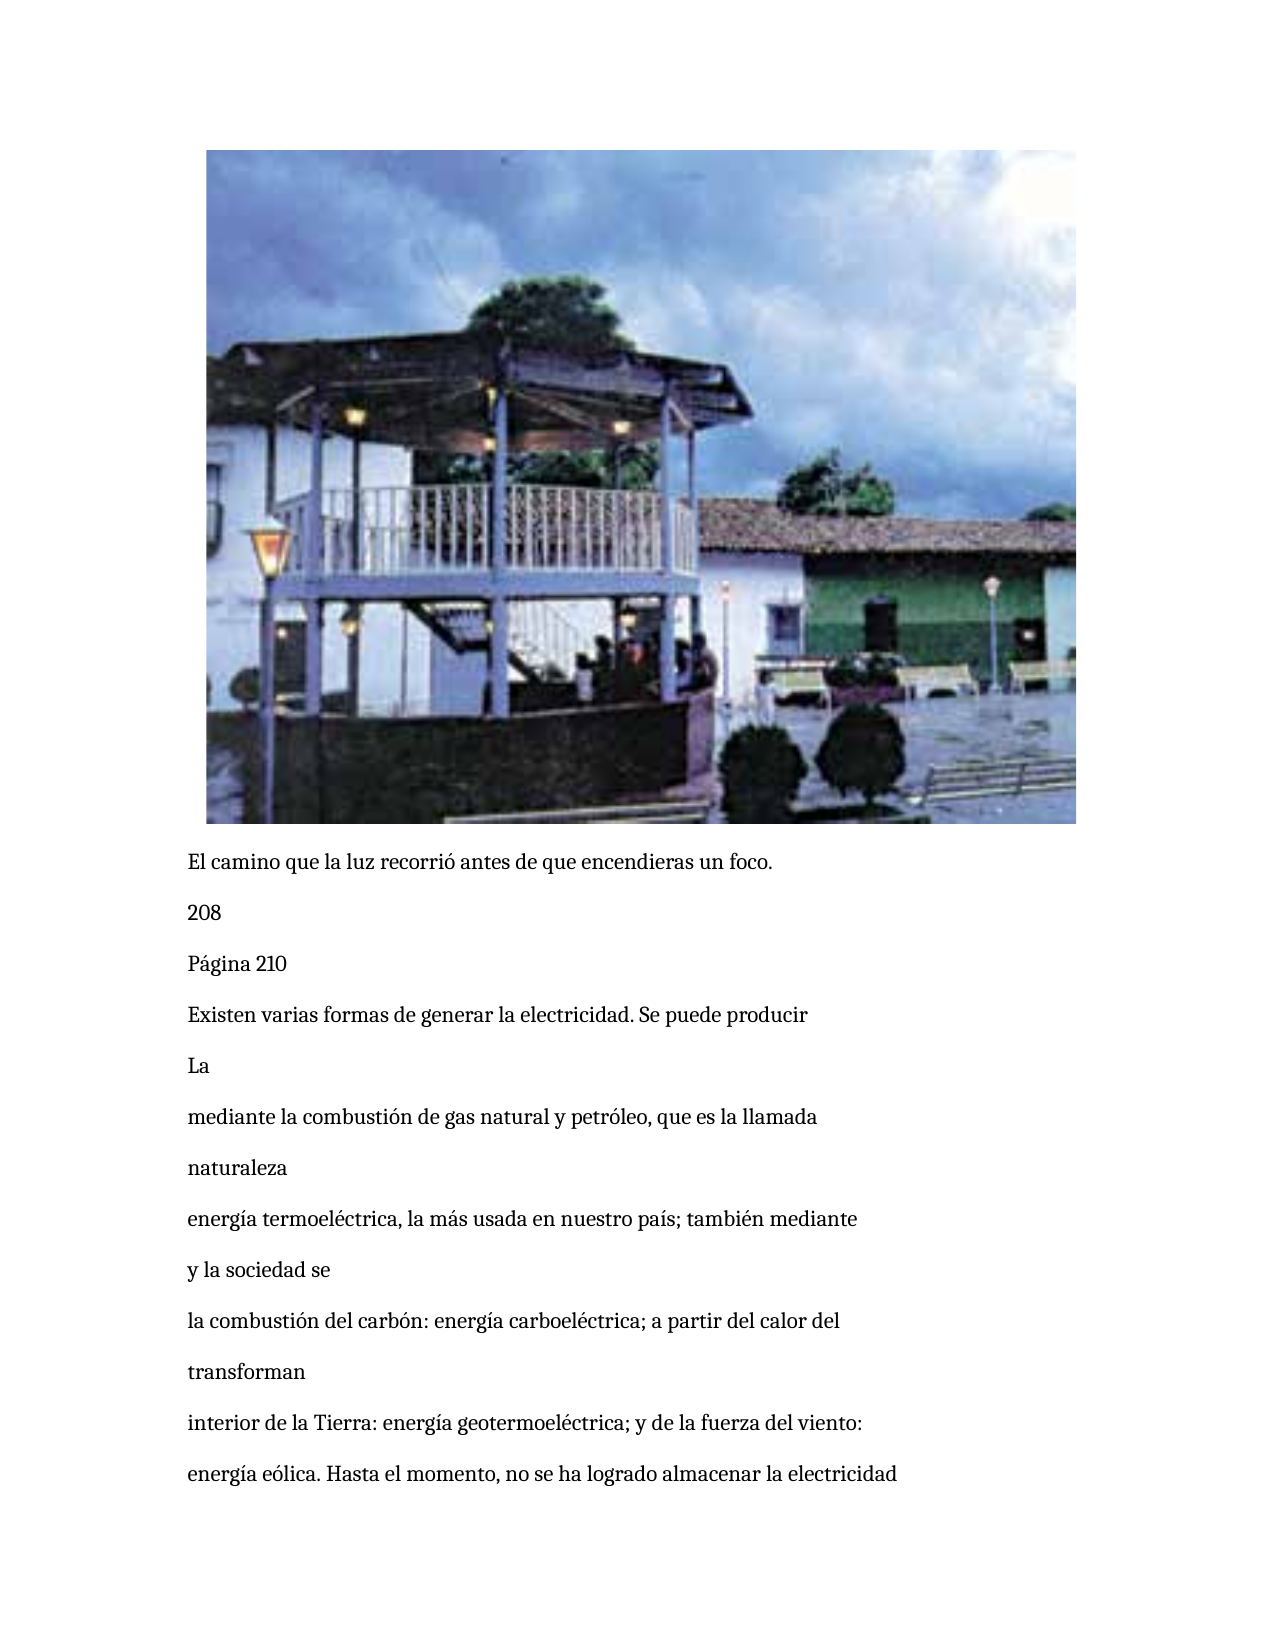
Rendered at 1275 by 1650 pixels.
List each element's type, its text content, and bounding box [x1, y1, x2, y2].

text interior de la Tierra: energía geotermoeléctrica; y de la fuerza del viento: [187, 1410, 1087, 1436]
picture [206, 150, 1077, 824]
text naturaleza [187, 1155, 1087, 1181]
text la combustión del carbón: energía carboeléctrica; a partir del calor del [187, 1308, 1087, 1334]
text 208 [187, 899, 1087, 926]
text La [187, 1053, 1087, 1079]
text Existen varias formas de generar la electricidad. Se puede producir [187, 1002, 1087, 1028]
text El camino que la luz recorrió antes de que encendieras un foco. [187, 848, 1087, 875]
text mediante la combustión de gas natural y petróleo, que es la llamada [187, 1104, 1087, 1130]
text y la sociedad se [187, 1257, 1087, 1283]
text energía eólica. Hasta el momento, no se ha logrado almacenar la electricidad [187, 1461, 1087, 1487]
text Página 210 [187, 951, 1087, 977]
text energía termoeléctrica, la más usada en nuestro país; también mediante [187, 1206, 1087, 1232]
text transforman [187, 1359, 1087, 1385]
